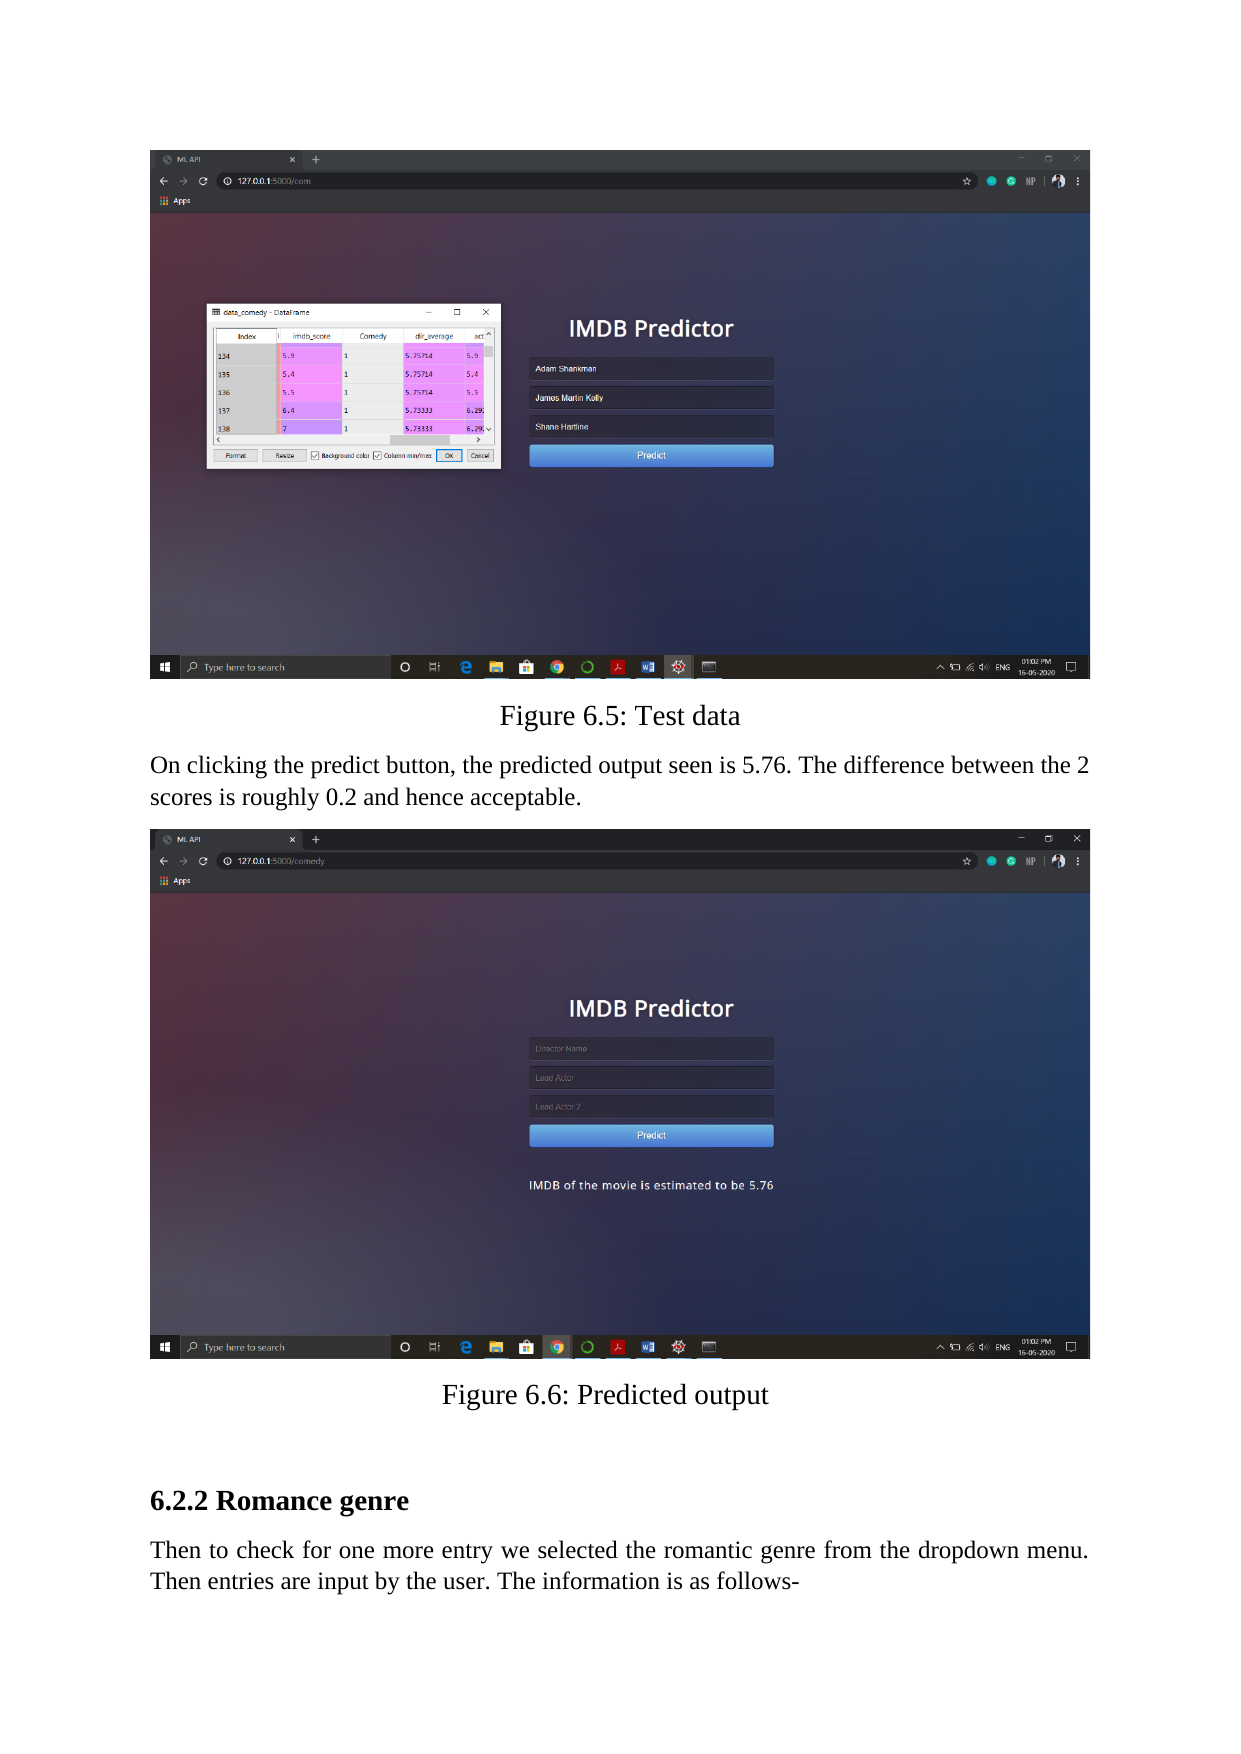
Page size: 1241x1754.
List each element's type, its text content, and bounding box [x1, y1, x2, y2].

text Figure 6.5: Test data [150, 698, 1090, 731]
text On clicking the predict button, the predicted output seen is 5.76. The difference between the 2 scores is roughly 0.2 and hence acceptable. [150, 751, 1090, 810]
text 6.2.2 Romance genre [150, 1483, 1090, 1516]
picture [150, 829, 1091, 1359]
picture [150, 150, 1091, 679]
text Figure 6.6: Predicted output [150, 1377, 1090, 1411]
text Then to check for one more entry we selected the romantic genre from the dropdown menu. Then entries are input by the user. The information is as follows- [150, 1535, 1090, 1595]
